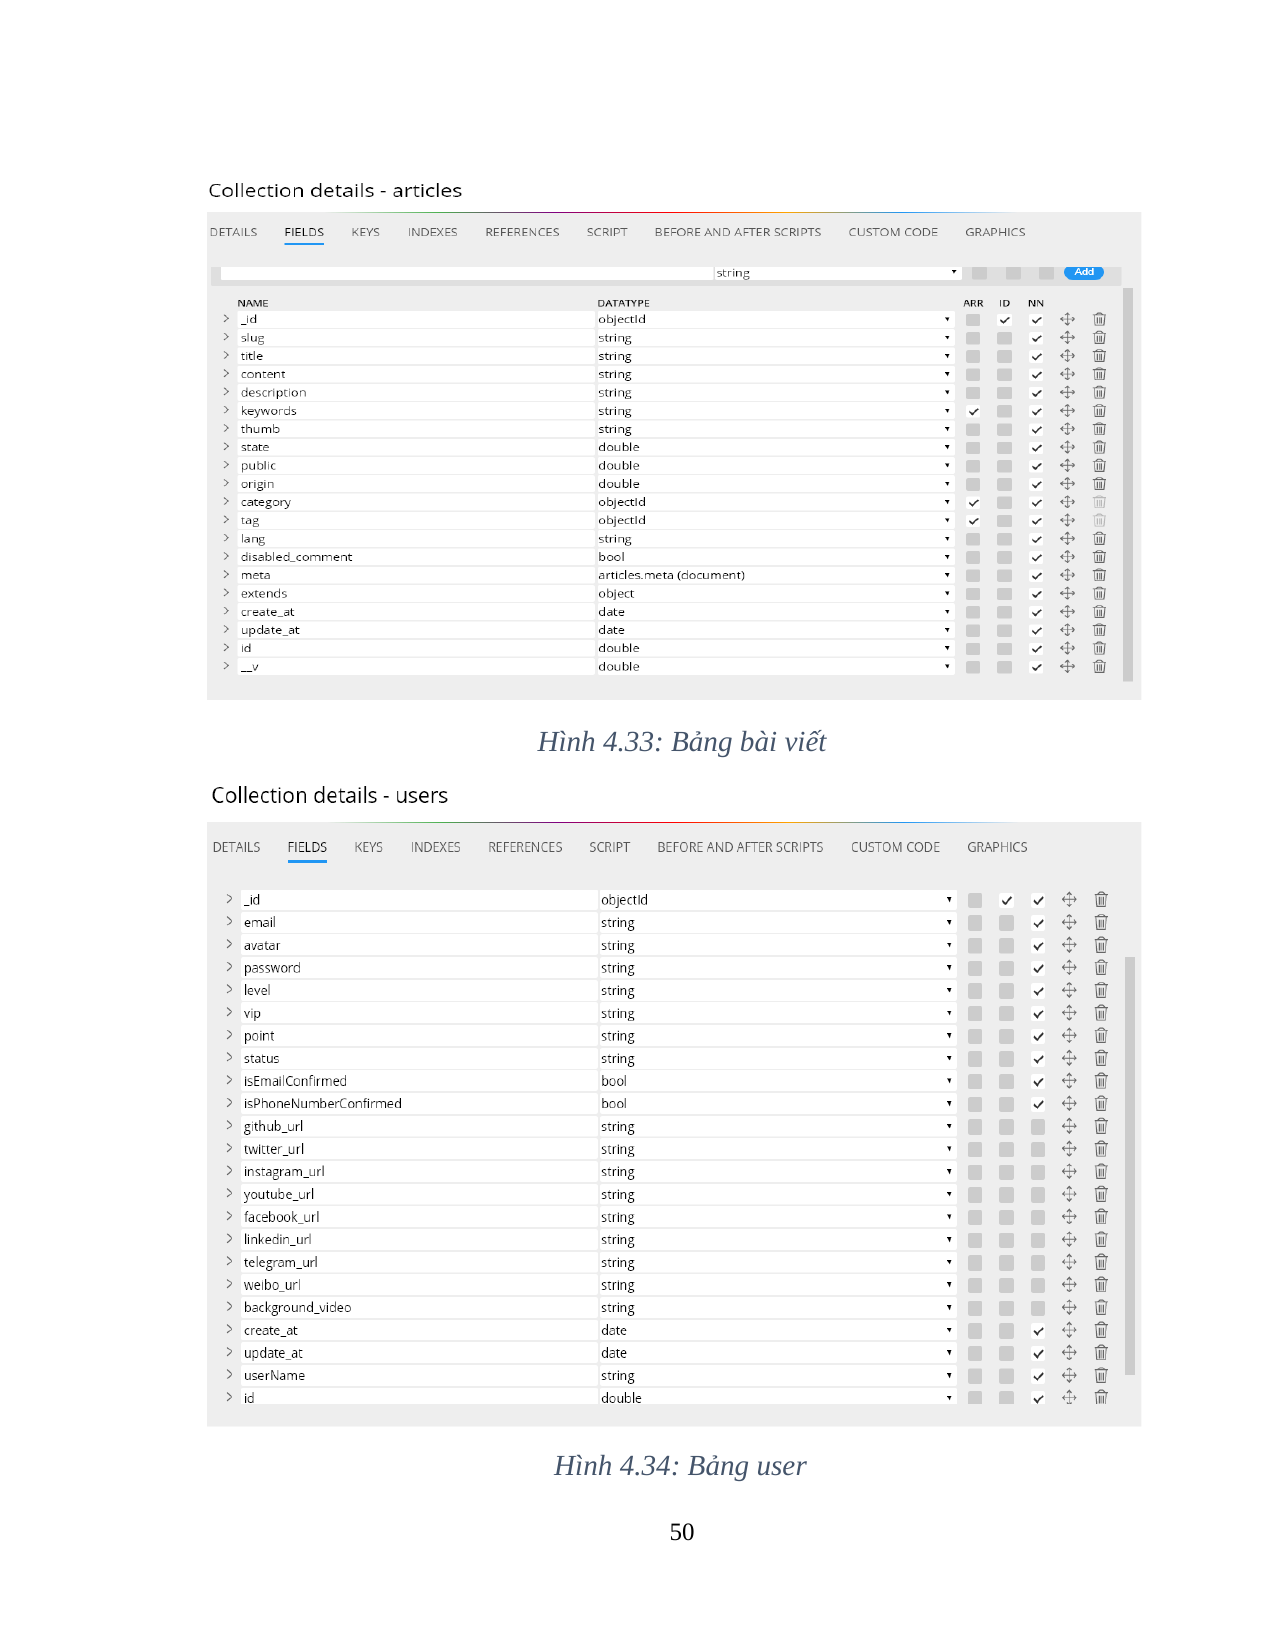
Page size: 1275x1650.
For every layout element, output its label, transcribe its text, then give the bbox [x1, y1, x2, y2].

picture [207, 779, 1142, 1427]
text Hình 4.34: Bảng user [207, 1448, 1156, 1482]
picture [207, 177, 1142, 703]
text Hình 4.33: Bảng bài viết [207, 724, 1156, 757]
